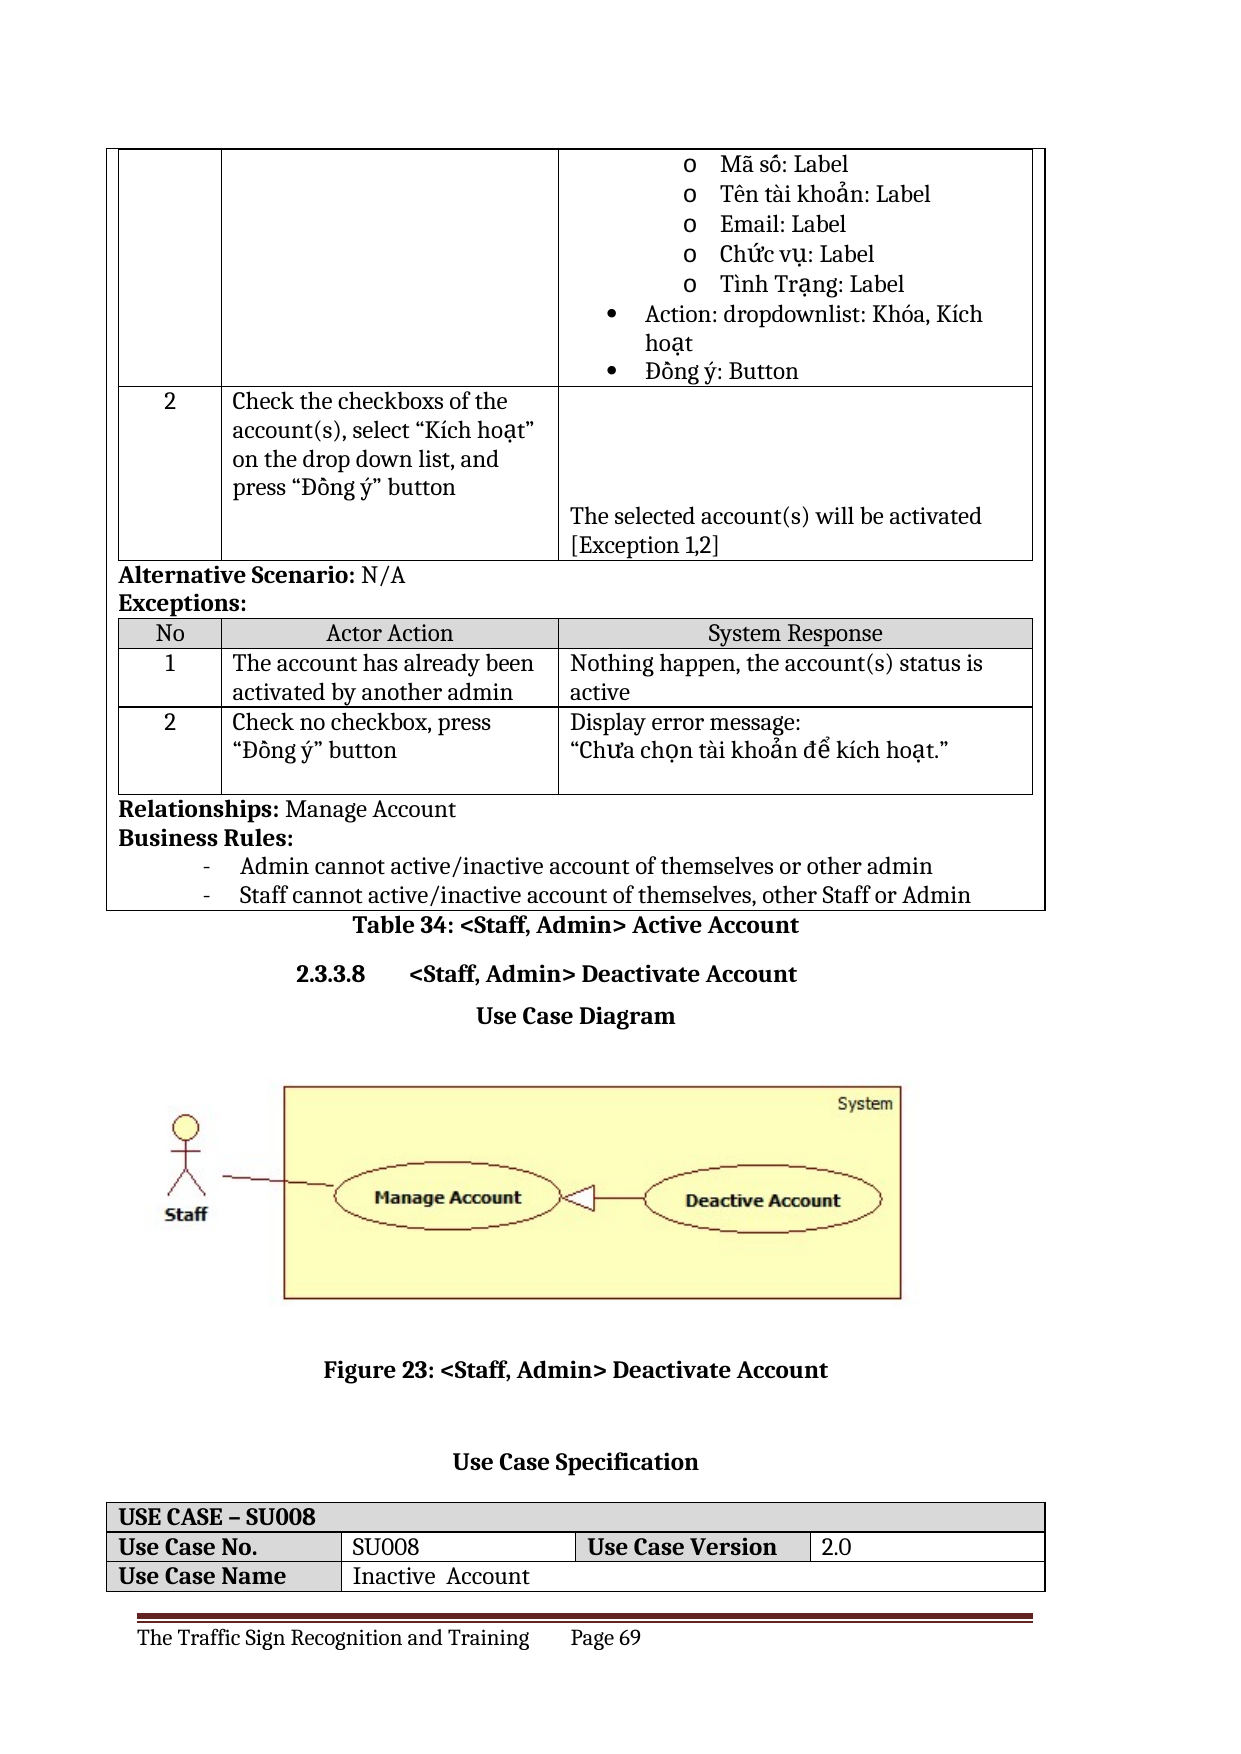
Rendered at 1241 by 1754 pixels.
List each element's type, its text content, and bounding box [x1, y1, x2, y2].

table_cell Use Case Version [576, 1533, 810, 1561]
table_header USE CASE – SU008 [107, 1503, 1044, 1531]
subtitle <Staff, Admin> Deactivate Account [296, 960, 1033, 989]
table_cell SU008 [342, 1533, 575, 1561]
table_cell Use Case No. [107, 1533, 341, 1561]
table_cell Inactive Account [342, 1562, 1044, 1591]
picture [118, 1055, 933, 1331]
subtitle Use Case Diagram [118, 1002, 1033, 1030]
text Table 34: <Staff, Admin> Active Account [118, 911, 1033, 939]
text Figure 23: <Staff, Admin> Deactivate Account [118, 1356, 1033, 1384]
subtitle Use Case Specification [118, 1448, 1033, 1476]
table_cell Use Case Name [107, 1562, 341, 1591]
table_cell 2.0 [811, 1533, 1044, 1561]
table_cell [107, 149, 1044, 910]
